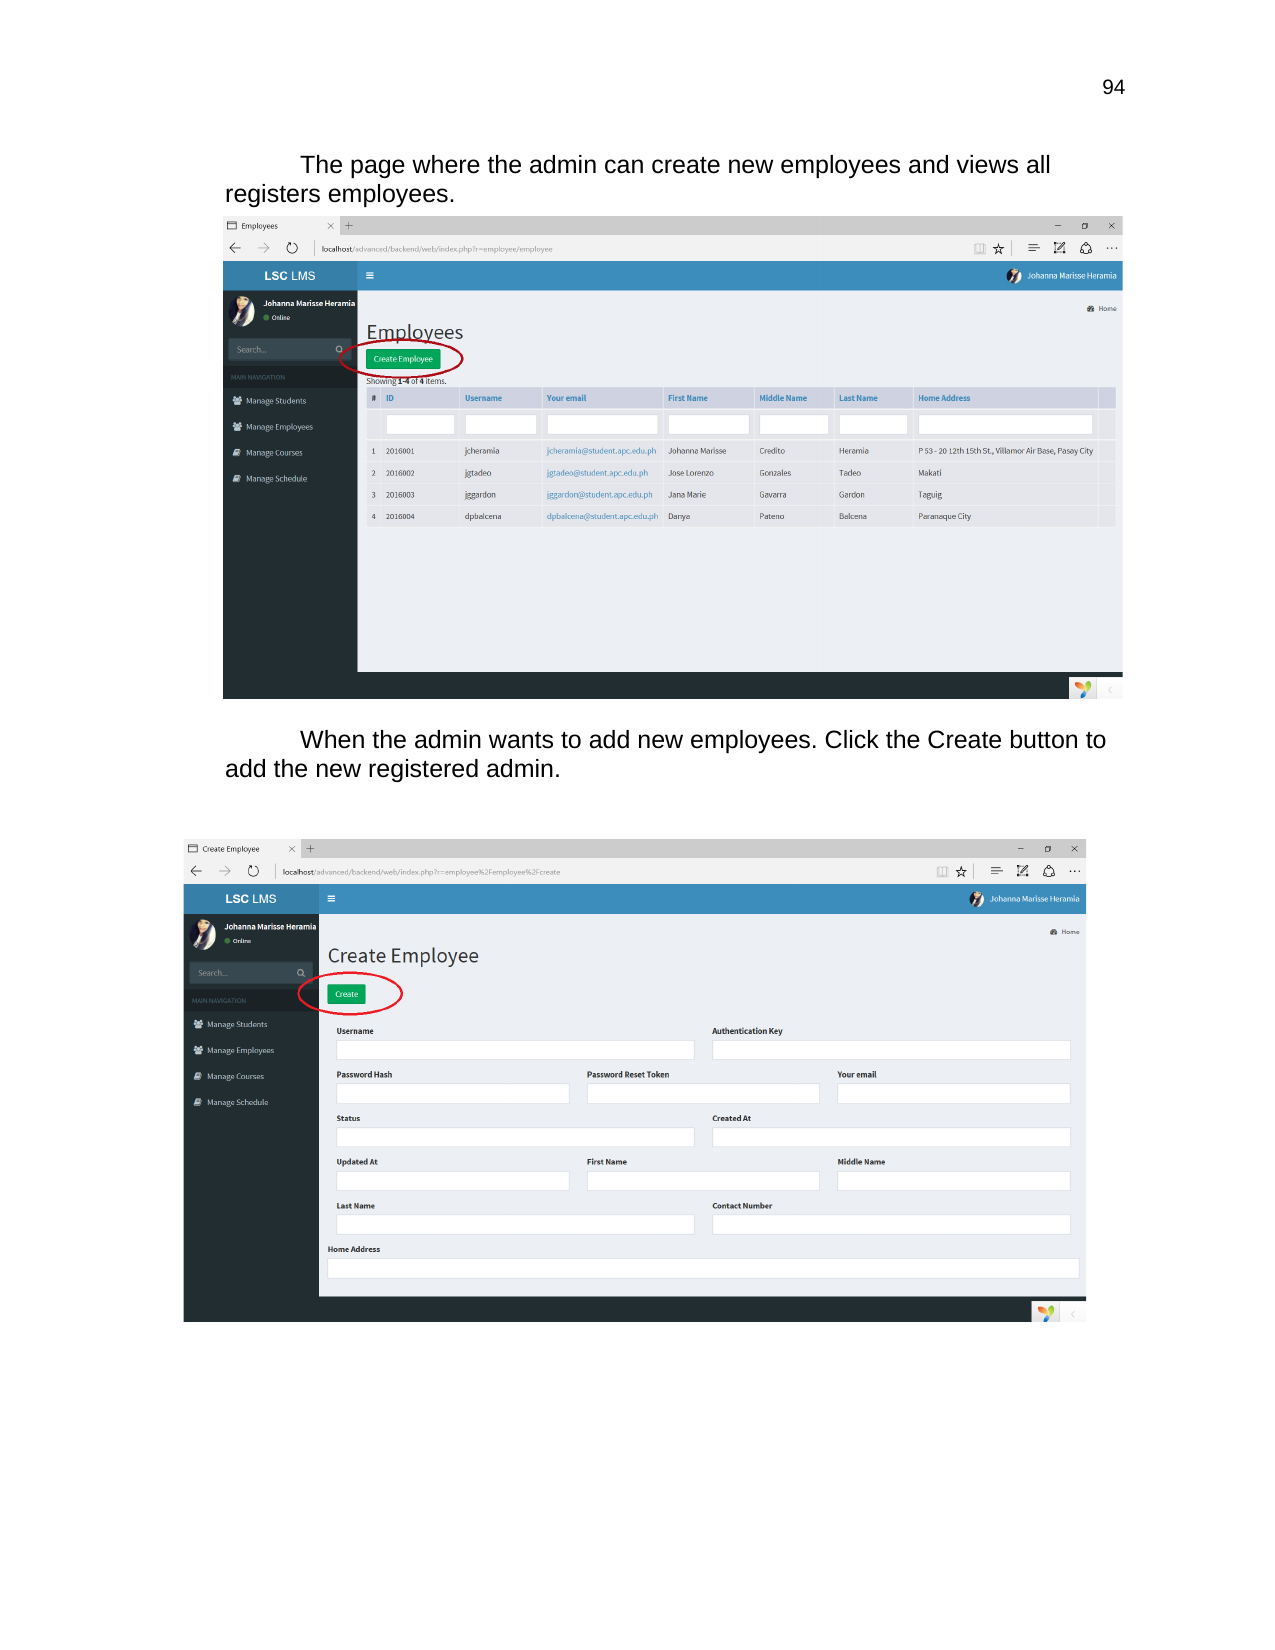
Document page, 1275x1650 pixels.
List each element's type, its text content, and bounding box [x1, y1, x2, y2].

picture [183, 839, 1087, 1321]
picture [222, 216, 1122, 698]
text The page where the admin can create new employees and views all registers employees. [225, 150, 1125, 207]
